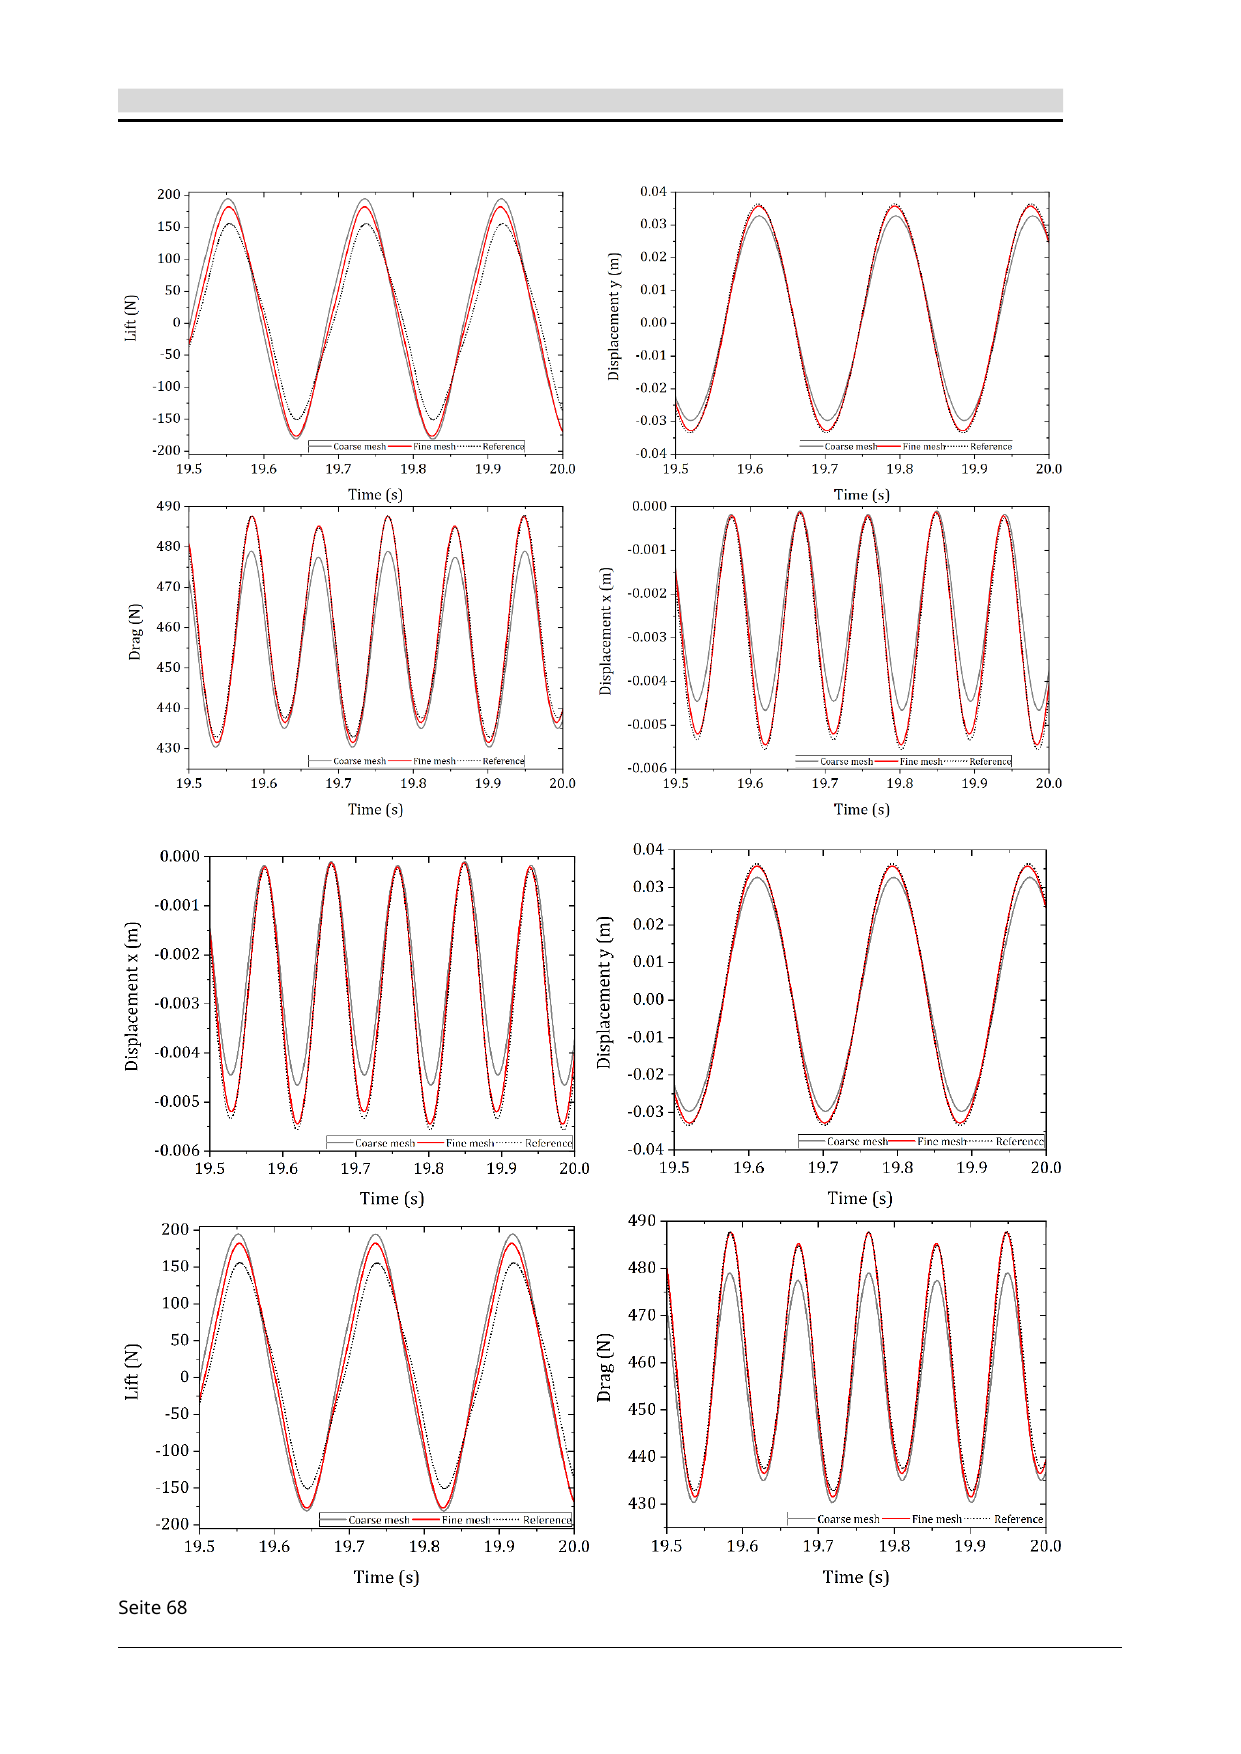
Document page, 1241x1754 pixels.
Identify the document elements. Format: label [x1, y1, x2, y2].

picture [118, 837, 1063, 1588]
picture [118, 180, 1063, 819]
